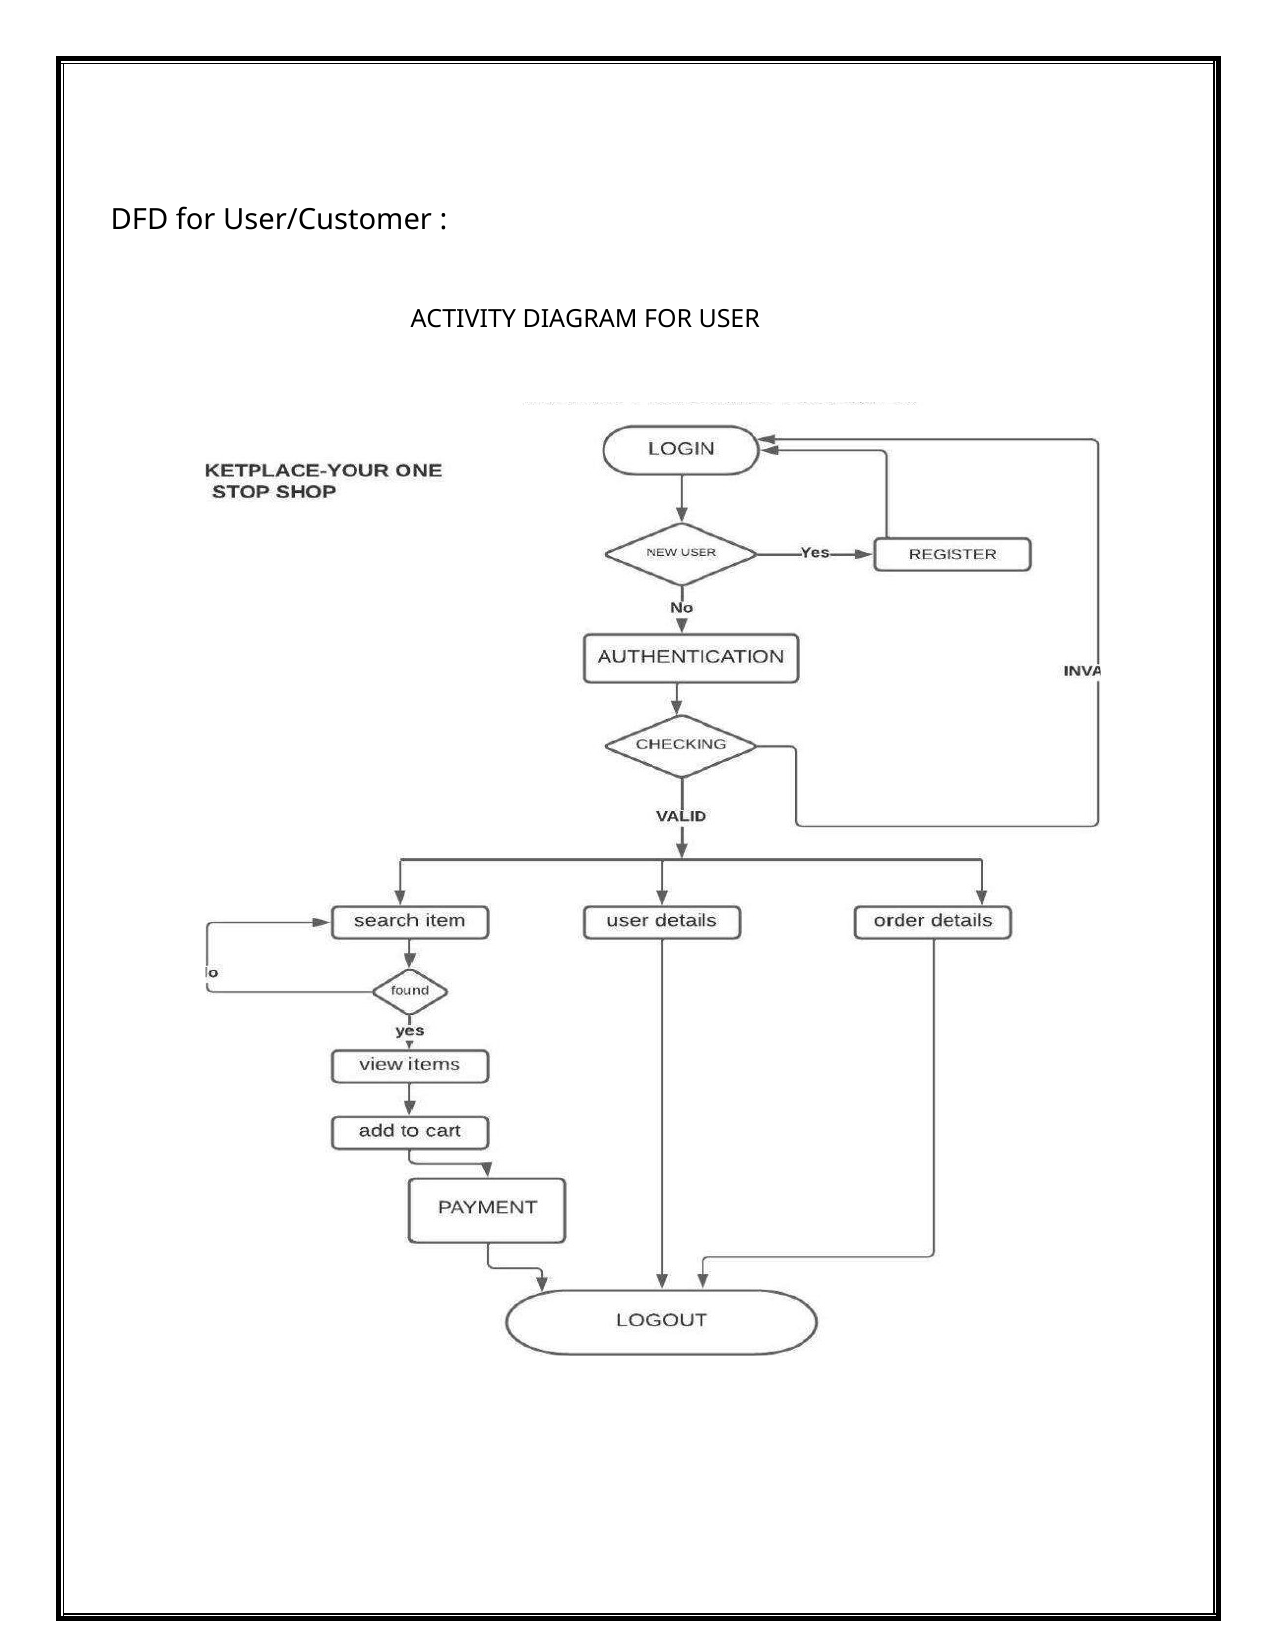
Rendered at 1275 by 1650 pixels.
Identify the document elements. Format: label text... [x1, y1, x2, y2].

text DFD for User/Customer : [110, 198, 1196, 238]
picture [205, 402, 1101, 1356]
text ACTIVITY DIAGRAM FOR USER [335, 301, 1196, 334]
